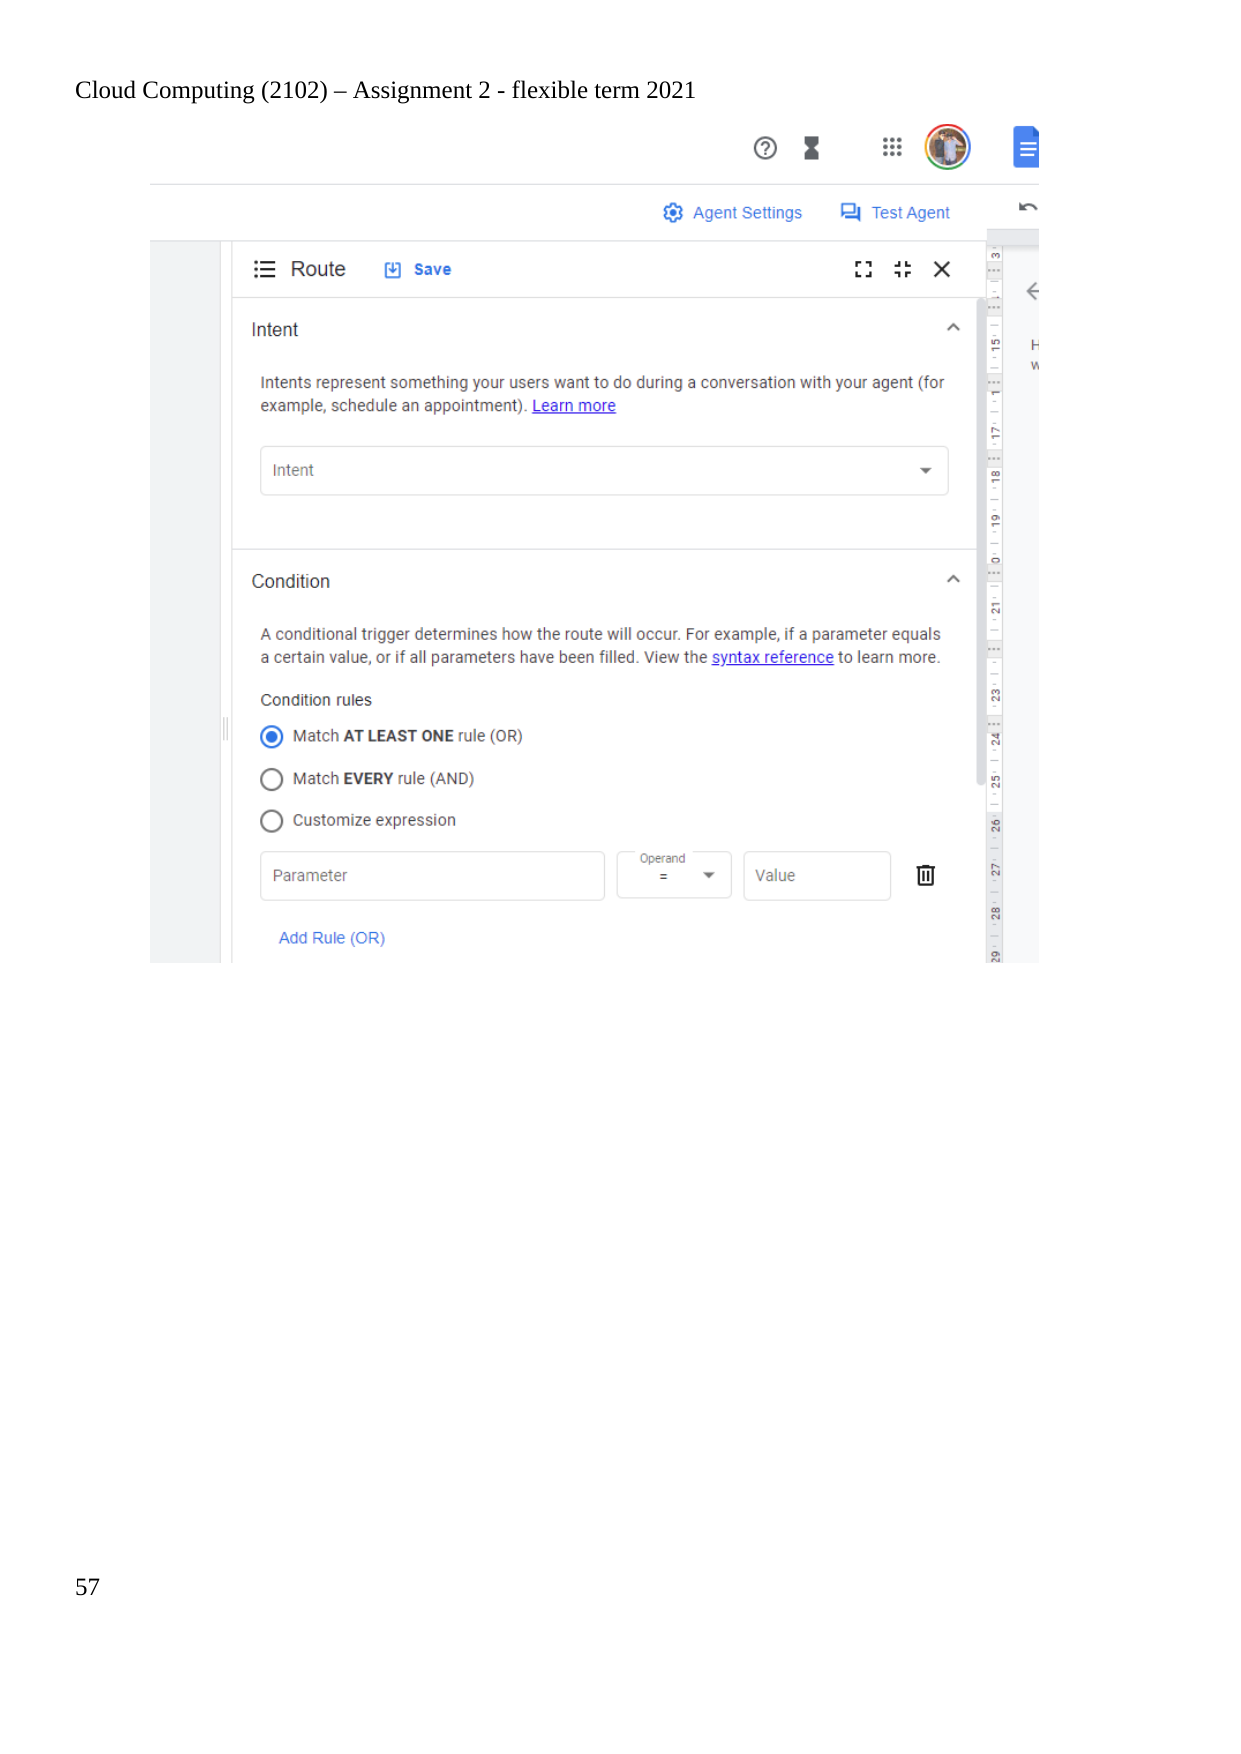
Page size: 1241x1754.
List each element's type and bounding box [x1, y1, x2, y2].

picture [150, 124, 1039, 963]
